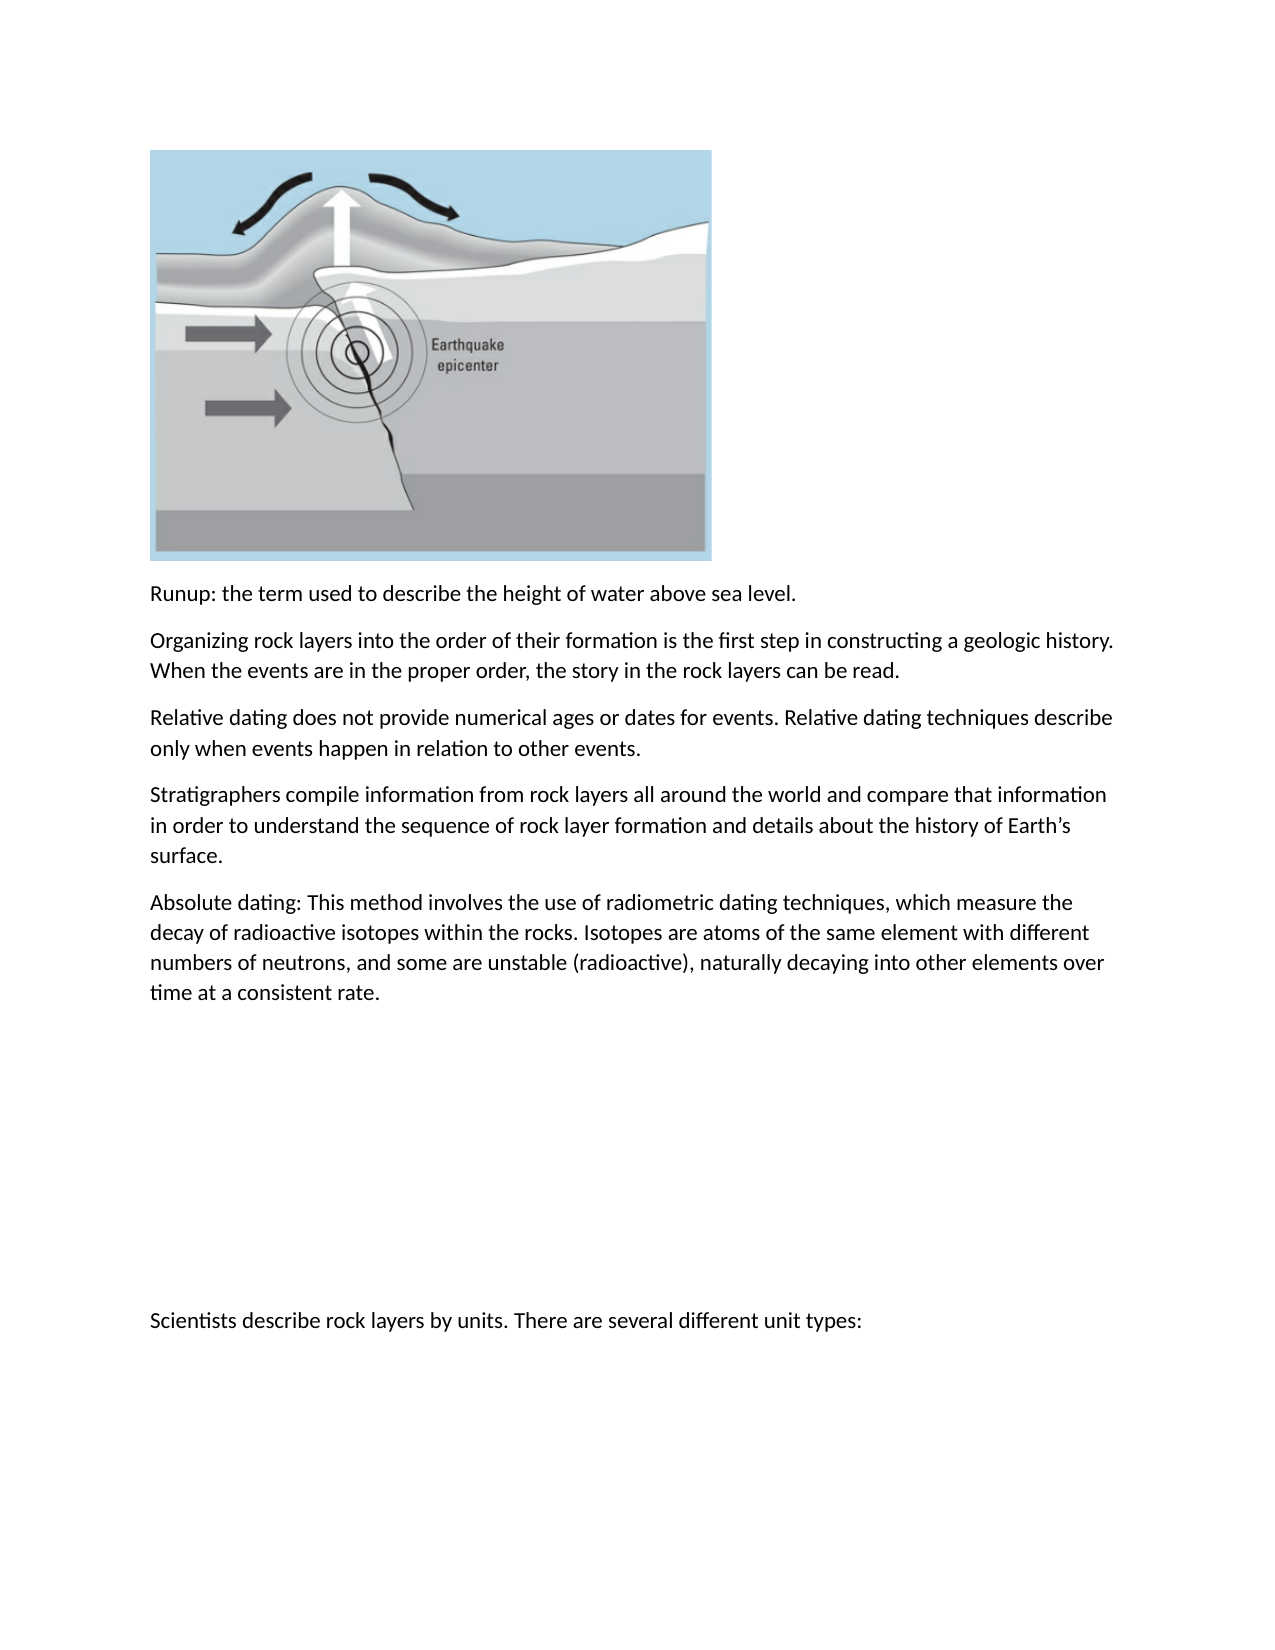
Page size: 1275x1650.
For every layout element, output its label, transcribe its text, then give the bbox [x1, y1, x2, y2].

picture [150, 150, 712, 561]
text Scientists describe rock layers by units. There are several different unit types: [150, 1307, 1125, 1334]
text Stratigraphers compile information from rock layers all around the world and compare that information in order to understand the sequence of rock layer formation and details about the history of Earth’s surface. [150, 781, 1125, 869]
text Organizing rock layers into the order of their formation is the first step in constructing a geologic history. When the events are in the proper order, the story in the rock layers can be read. [150, 626, 1125, 684]
text Absolute dating: This method involves the use of radiometric dating techniques, which measure the decay of radioactive isotopes within the rocks. Isotopes are atoms of the same element with different numbers of neutrons, and some are unstable (radioactive), naturally decaying into other elements over time at a consistent rate. [150, 888, 1125, 1006]
text Relative dating does not provide numerical ages or dates for events. Relative dating techniques describe only when events happen in relation to other events. [150, 703, 1125, 762]
text Runup: the term used to describe the height of water above sea level. [150, 579, 1125, 607]
